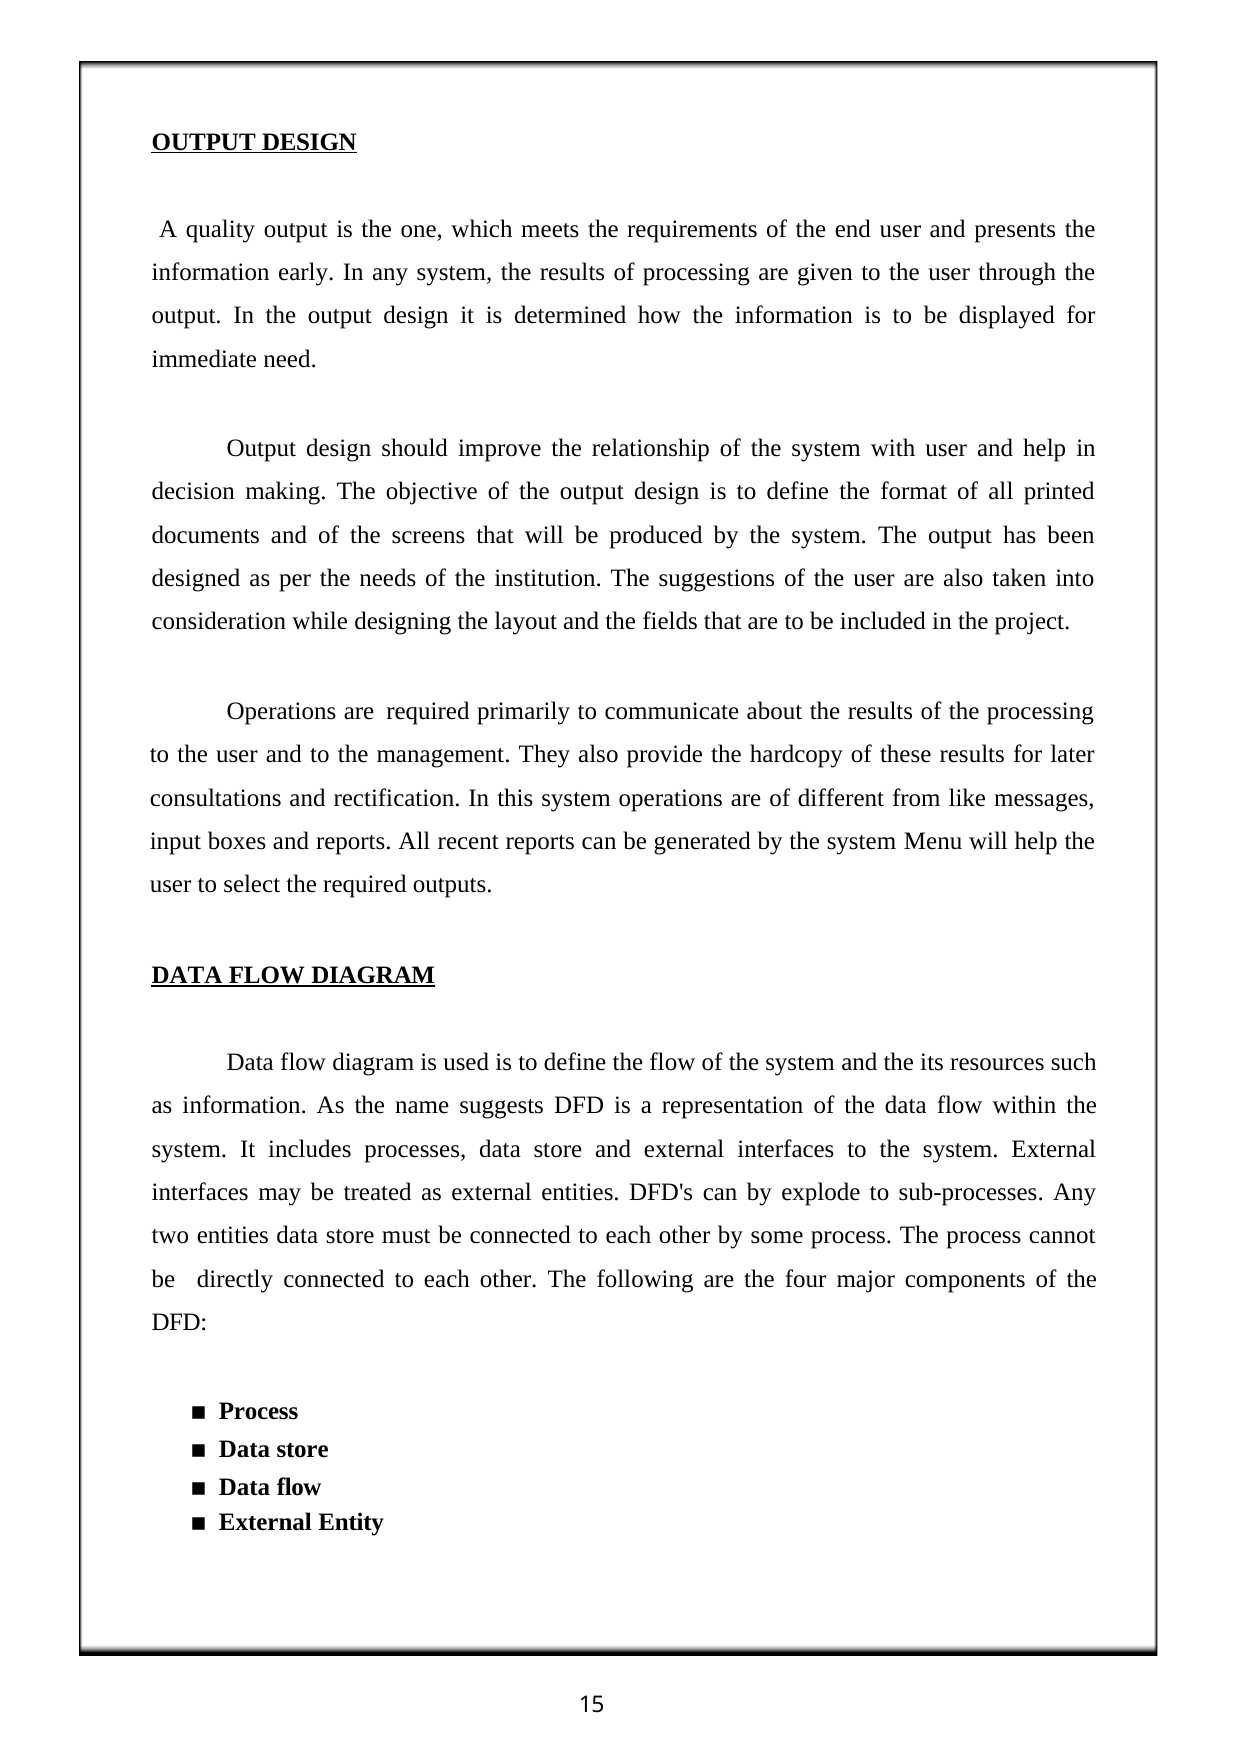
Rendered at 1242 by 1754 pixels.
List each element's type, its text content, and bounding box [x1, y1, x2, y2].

subtitle DATA FLOW DIAGRAM [151, 960, 1181, 989]
text Operations are required primarily to communicate about the results of the processing to the user and to the management. They also provide the hardcopy of these results for later consultations and rectification. In this system operations are of different from like messages, input boxes and reports. All recent reports can be generated by the system Menu will help the user to select the required outputs. [149, 696, 1095, 898]
list Process [190, 1392, 1181, 1427]
text Data flow diagram is used is to define the flow of the system and the its resources such as information. As the name suggests DFD is a representation of the data flow within the system. It includes processes, data store and external interfaces to the system. External interfaces may be treated as external entities. DFD's can by explode to sub-processes. Any two entities data store must be connected to each other by some process. The process cannot be directly connected to each other. The following are the four major components of the DFD: [151, 1047, 1098, 1336]
picture [79, 61, 1158, 1656]
text A quality output is the one, which meets the requirements of the end user and presents the information early. In any system, the results of processing are given to the user through the output. In the output design it is determined how the information is to be displayed for immediate need. [151, 214, 1097, 372]
list Data store [190, 1427, 1181, 1465]
subtitle OUTPUT DESIGN [151, 127, 1181, 156]
text Output design should improve the relationship of the system with user and help in decision making. The objective of the output design is to define the format of all printed documents and of the screens that will be produced by the system. The output has been designed as per the needs of the institution. The suggestions of the user are also taken into consideration while designing the layout and the fields that are to be included in the project. [151, 433, 1096, 635]
list Data flow [190, 1465, 1181, 1503]
list External Entity [190, 1503, 1181, 1537]
